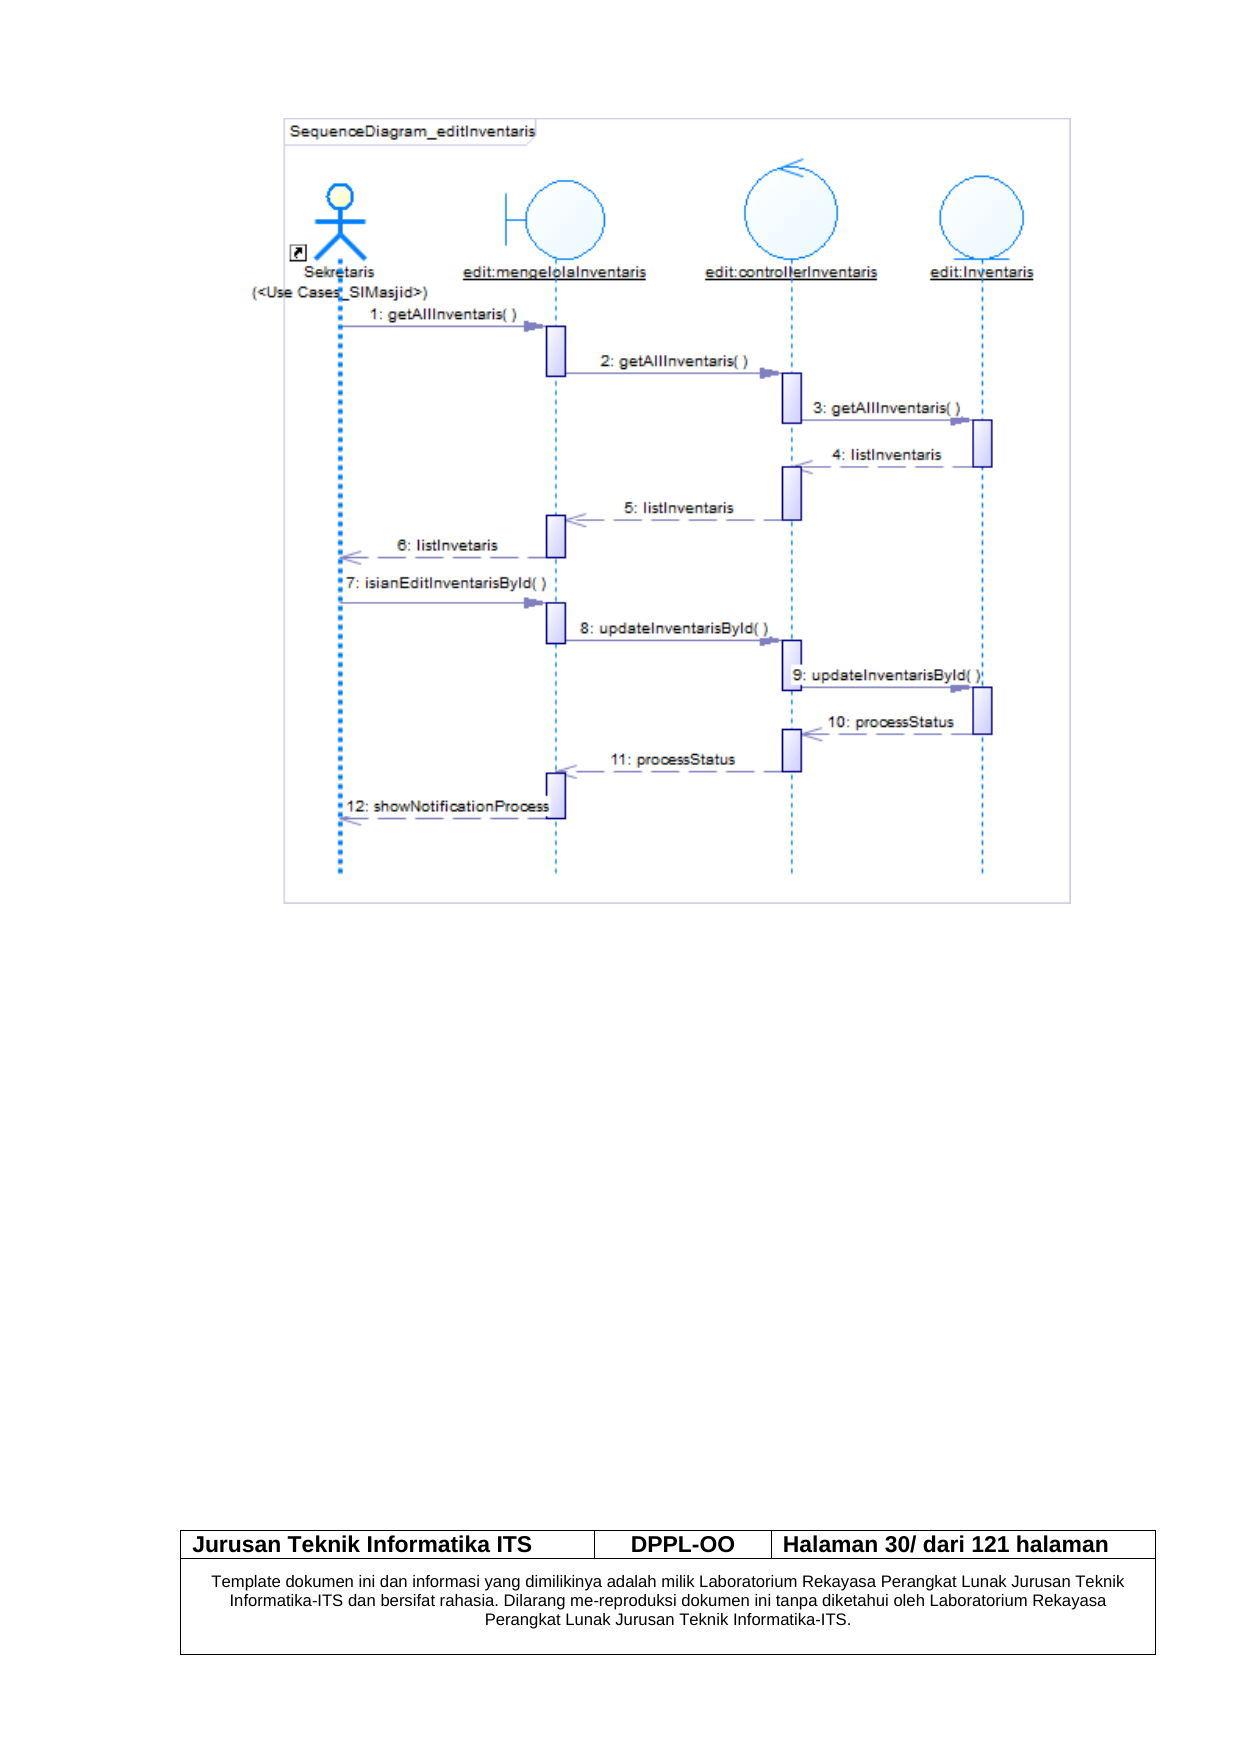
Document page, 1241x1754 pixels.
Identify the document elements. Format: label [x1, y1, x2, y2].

picture [243, 118, 1071, 904]
